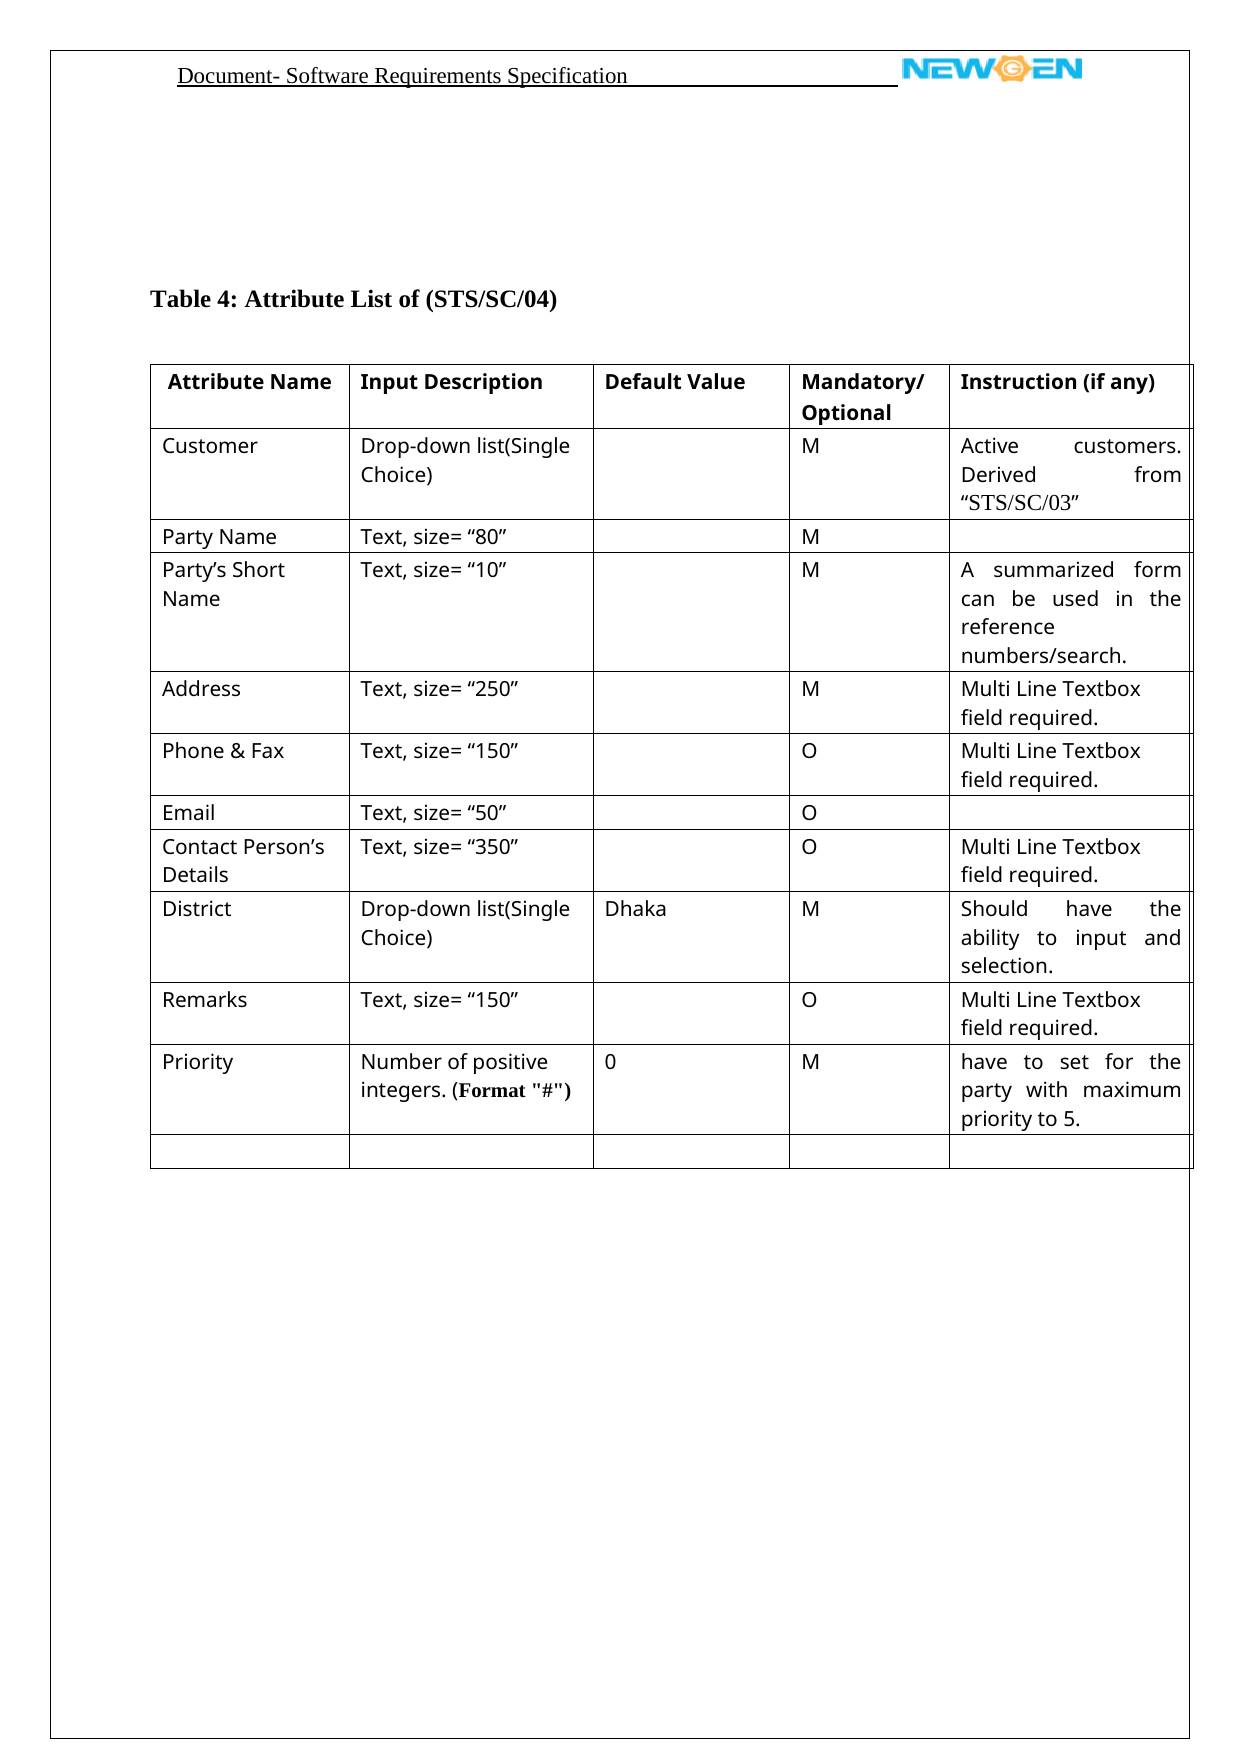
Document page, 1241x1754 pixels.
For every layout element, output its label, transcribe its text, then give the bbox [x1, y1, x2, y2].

table_cell Multi Line Textbox field required. [950, 734, 1189, 795]
table_cell [594, 734, 789, 795]
table_cell [350, 1135, 593, 1168]
table_cell [151, 1135, 349, 1168]
table_cell O [790, 734, 949, 795]
table_cell [950, 796, 1189, 829]
table_cell Text, size= “250” [350, 672, 593, 733]
table_cell Multi Line Textbox field required. [950, 983, 1189, 1044]
table_cell Remarks [151, 983, 349, 1044]
table_cell Phone & Fax [151, 734, 349, 795]
table_cell M [790, 553, 949, 671]
table_header Instruction (if any) [950, 365, 1189, 428]
table_cell Text, size= “350” [350, 830, 593, 891]
table_cell M [790, 1045, 949, 1134]
table_cell [594, 553, 789, 671]
table_cell Dhaka [594, 892, 789, 982]
table_cell Number of positive integers. (Format "#") [350, 1045, 593, 1134]
picture [897, 52, 1091, 84]
table_cell A summarized form can be used in the reference numbers/search. [950, 553, 1189, 671]
text Table 4: Attribute List of (STS/SC/04) [150, 284, 1090, 313]
table_cell Text, size= “150” [350, 734, 593, 795]
table_cell [950, 1135, 1189, 1168]
table_cell M [790, 892, 949, 982]
table_cell Contact Person’s Details [151, 830, 349, 891]
table_cell Drop-down list(Single Choice) [350, 892, 593, 982]
table_cell District [151, 892, 349, 982]
table_cell Party’s Short Name [151, 553, 349, 671]
table_cell [594, 796, 789, 829]
table_cell [594, 983, 789, 1044]
table_header Default Value [594, 365, 789, 428]
table_cell [950, 520, 1189, 552]
table_cell Multi Line Textbox field required. [950, 672, 1189, 733]
table_cell Multi Line Textbox field required. [950, 830, 1189, 891]
table_header Mandatory/ Optional [790, 365, 949, 428]
table_cell Party Name [151, 520, 349, 552]
table_cell M [790, 429, 949, 519]
table_cell [594, 1135, 789, 1168]
table_cell Address [151, 672, 349, 733]
table_cell O [790, 983, 949, 1044]
table_cell have to set for the party with maximum priority to 5. [950, 1045, 1189, 1134]
table_cell 0 [594, 1045, 789, 1134]
table_cell Email [151, 796, 349, 829]
table_cell [594, 520, 789, 552]
table_cell Text, size= “80” [350, 520, 593, 552]
table_cell M [790, 520, 949, 552]
table_cell Priority [151, 1045, 349, 1134]
table_cell [594, 672, 789, 733]
table_cell Text, size= “10” [350, 553, 593, 671]
table_header Input Description [350, 365, 593, 428]
table_cell Customer [151, 429, 349, 519]
table_cell [594, 830, 789, 891]
table_cell Text, size= “150” [350, 983, 593, 1044]
table_cell [790, 1135, 949, 1168]
table_cell Drop-down list(Single Choice) [350, 429, 593, 519]
table_cell O [790, 830, 949, 891]
table_cell M [790, 672, 949, 733]
table_cell Text, size= “50” [350, 796, 593, 829]
table_cell O [790, 796, 949, 829]
table_cell [594, 429, 789, 519]
table_cell Active customers. Derived from “STS/SC/03” [950, 429, 1189, 519]
table_header Attribute Name [151, 365, 349, 428]
table_cell Should have the ability to input and selection. [950, 892, 1189, 982]
